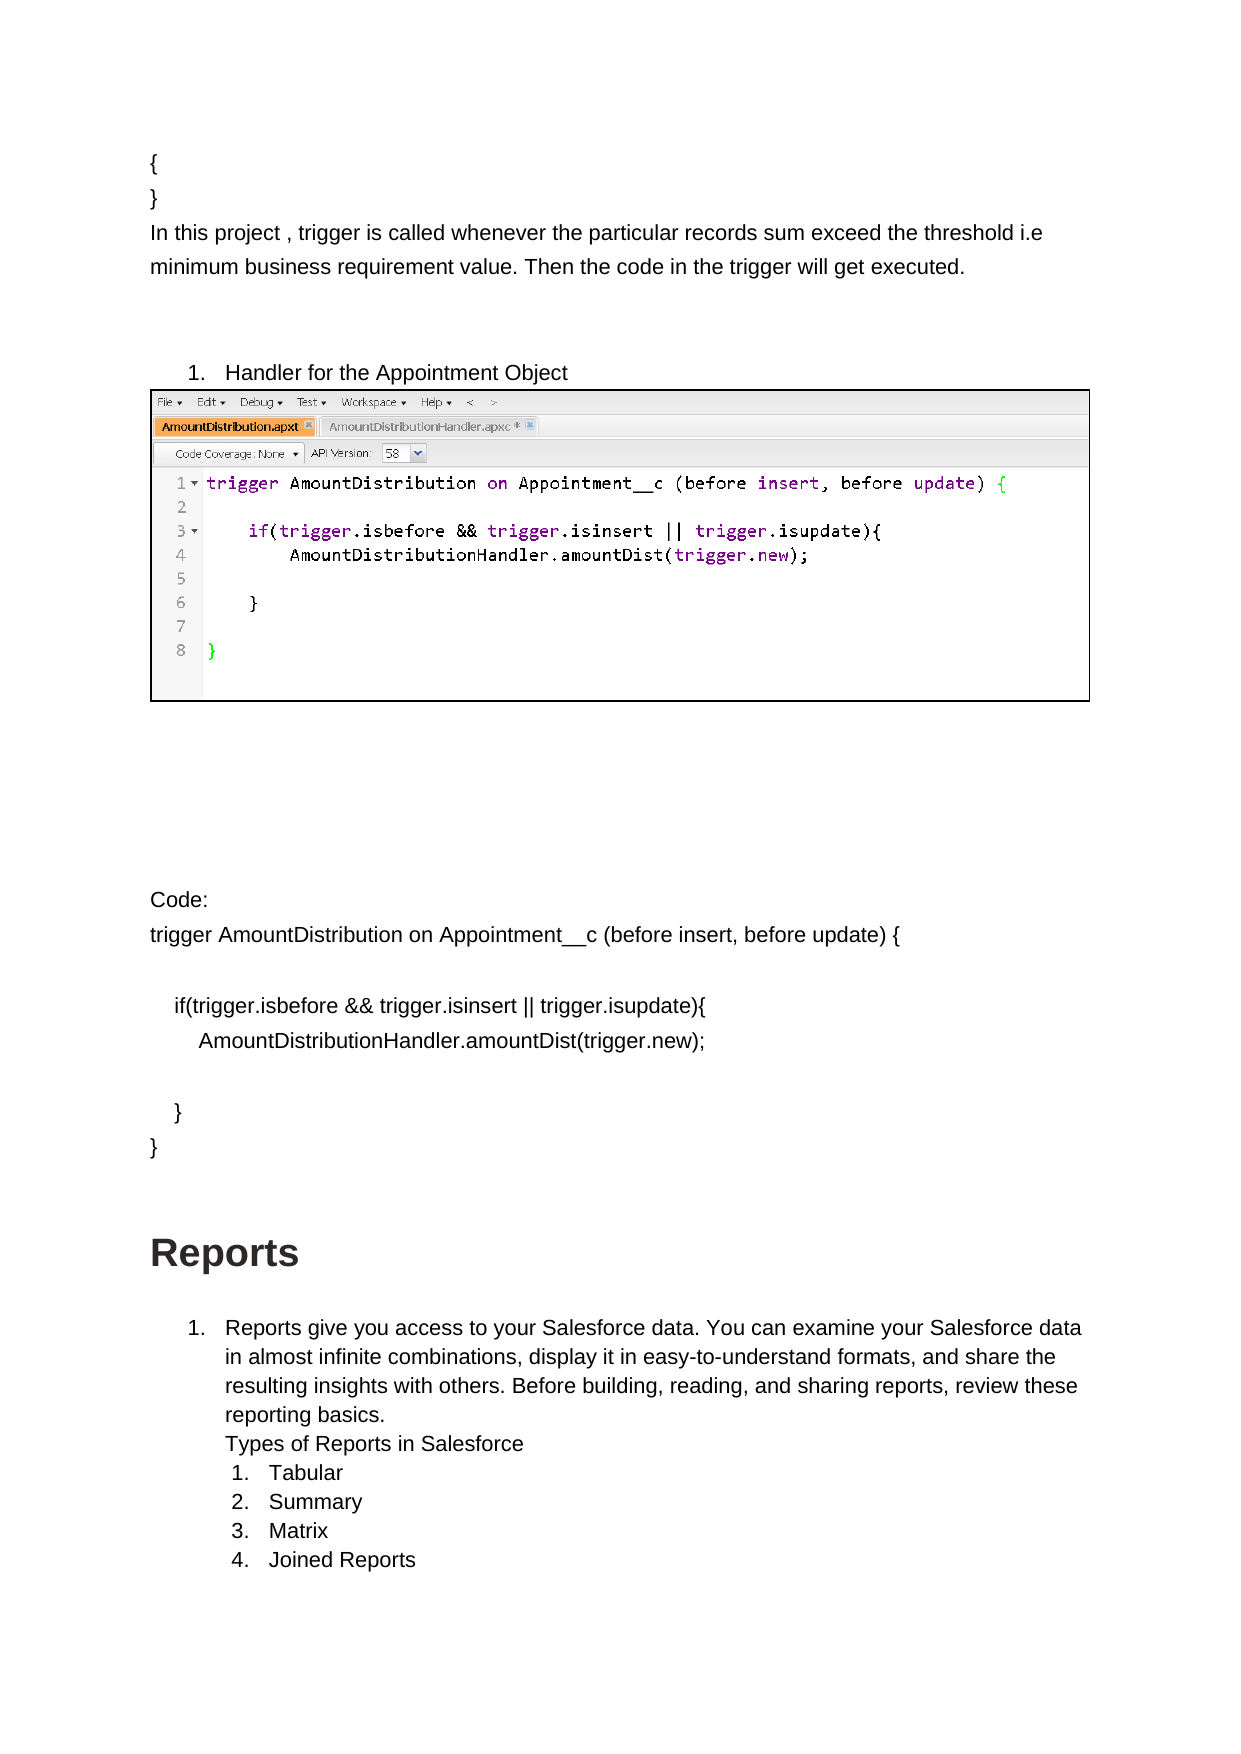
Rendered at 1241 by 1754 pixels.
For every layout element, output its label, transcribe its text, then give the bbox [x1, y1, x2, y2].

text } [150, 1099, 1090, 1124]
text } [150, 1133, 1090, 1159]
list Joined Reports [231, 1546, 1090, 1572]
picture [152, 391, 1089, 700]
list Matrix [231, 1517, 1090, 1543]
text Code: [150, 887, 1090, 913]
subtitle Reports [150, 1230, 1090, 1275]
text if(trigger.isbefore && trigger.isinsert || trigger.isupdate){ [150, 993, 1090, 1018]
text trigger AmountDistribution on Appointment__c (before insert, before update) { [150, 922, 1090, 947]
text AmountDistributionHandler.amountDist(trigger.new); [150, 1028, 1090, 1053]
text } [150, 185, 1090, 210]
list Handler for the Appointment Object [187, 360, 1090, 386]
text In this project , trigger is called whenever the particular records sum exceed the threshold i.e minimum business requirement value. Then the code in the trigger will get executed. [150, 219, 1090, 279]
list Tabular [231, 1459, 1090, 1485]
text { [150, 150, 1090, 175]
list Summary [231, 1488, 1090, 1514]
list Reports give you access to your Salesforce data. You can examine your Salesforce data in almost infinite combinations, display it in easy-to-understand formats, and share the resulting insights with others. Before building, reading, and sharing reports, review these reporting basics. Types of Reports in Salesforce [187, 1315, 1090, 1456]
